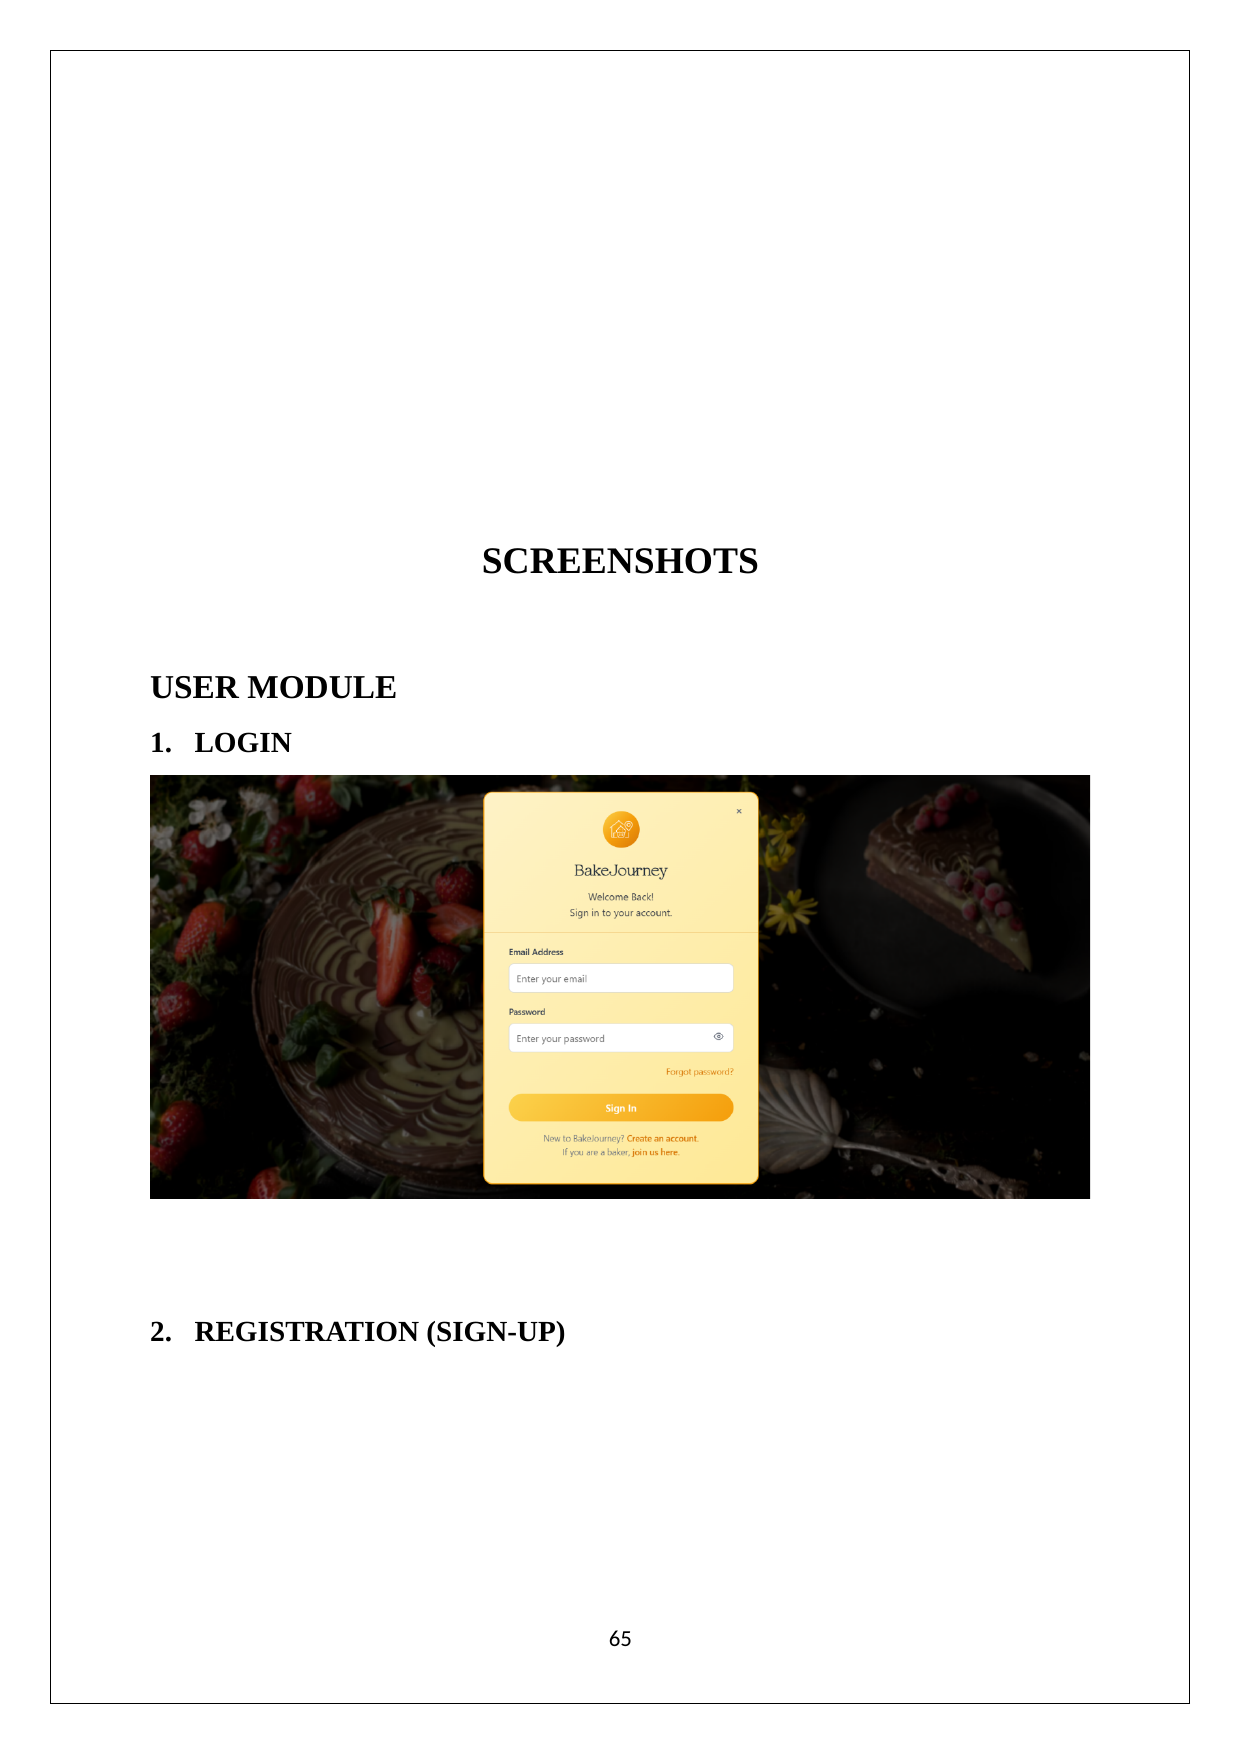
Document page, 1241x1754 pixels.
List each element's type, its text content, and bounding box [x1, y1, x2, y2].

list REGISTRATION (SIGN-UP) [150, 1314, 1090, 1347]
text USER MODULE [150, 667, 1090, 706]
text SCREENSHOTS [150, 538, 1090, 581]
list LOGIN [150, 725, 1090, 758]
picture [150, 775, 1091, 1199]
